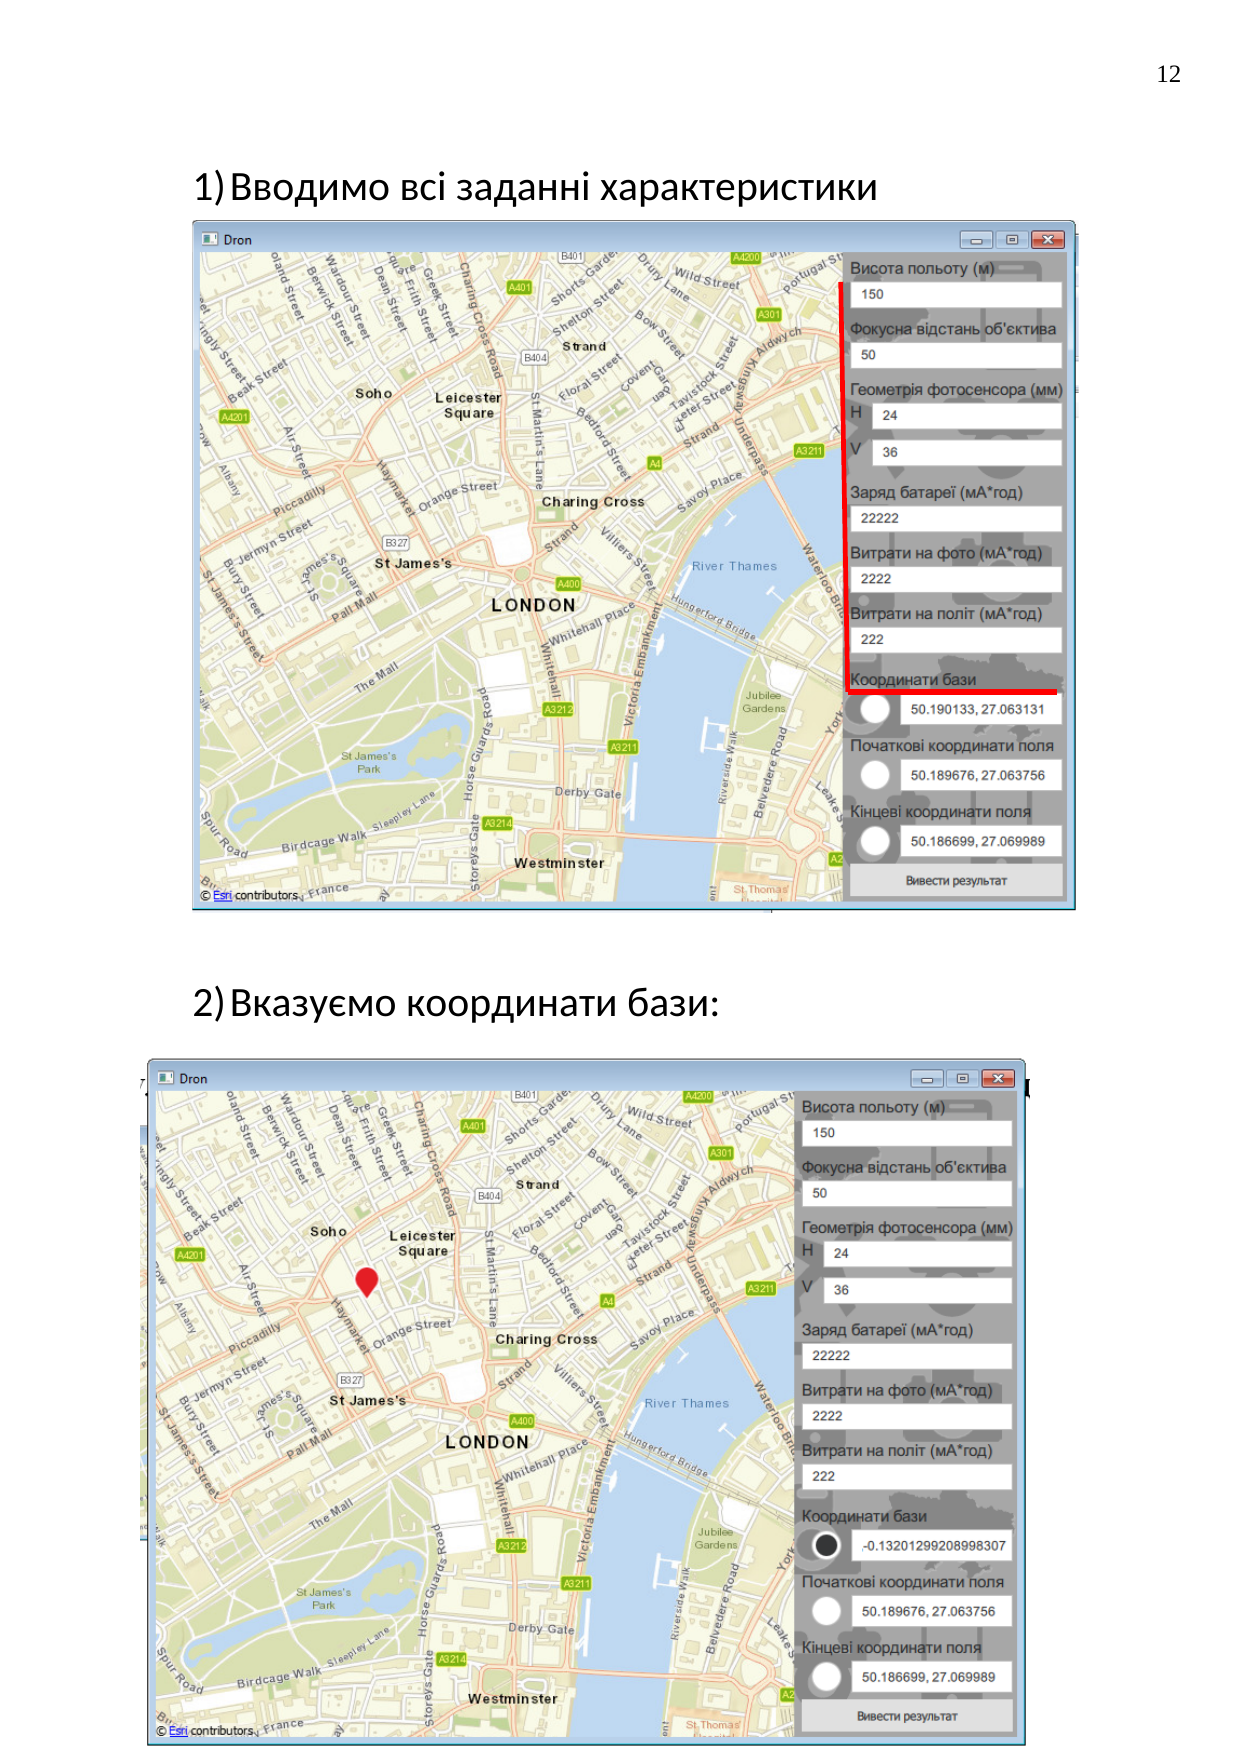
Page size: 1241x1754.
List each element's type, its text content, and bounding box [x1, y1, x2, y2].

picture [192, 220, 1079, 913]
picture [140, 1052, 1030, 1754]
list Вводимо всі заданні характеристики [192, 160, 1181, 211]
list Вказуємо координати бази: [192, 976, 1181, 1026]
